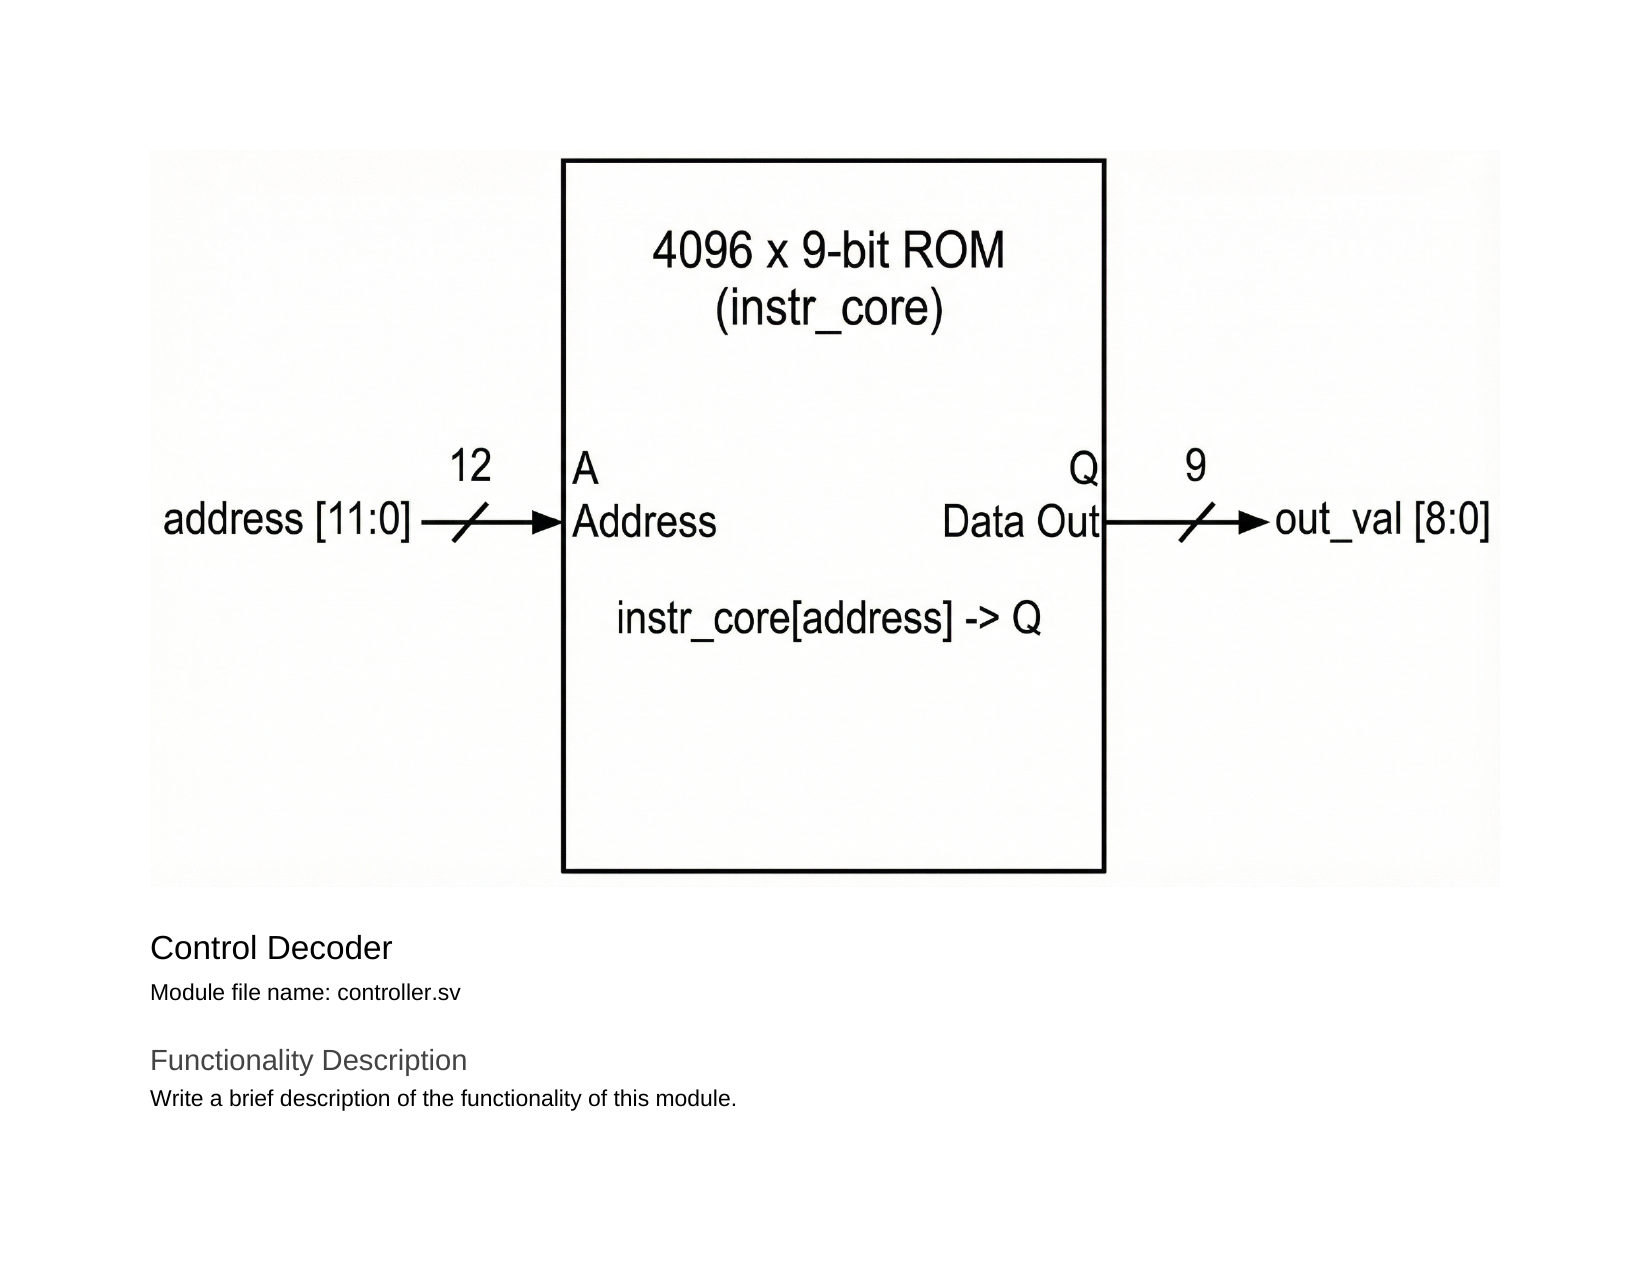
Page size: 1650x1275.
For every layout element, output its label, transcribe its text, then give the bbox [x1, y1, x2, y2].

text Write a brief description of the functionality of this module. [150, 1085, 1500, 1111]
subtitle Control Decoder [150, 928, 1500, 967]
subtitle Functionality Description [150, 1043, 1500, 1076]
picture [150, 150, 1501, 887]
text Module file name: controller.sv [150, 979, 1500, 1006]
